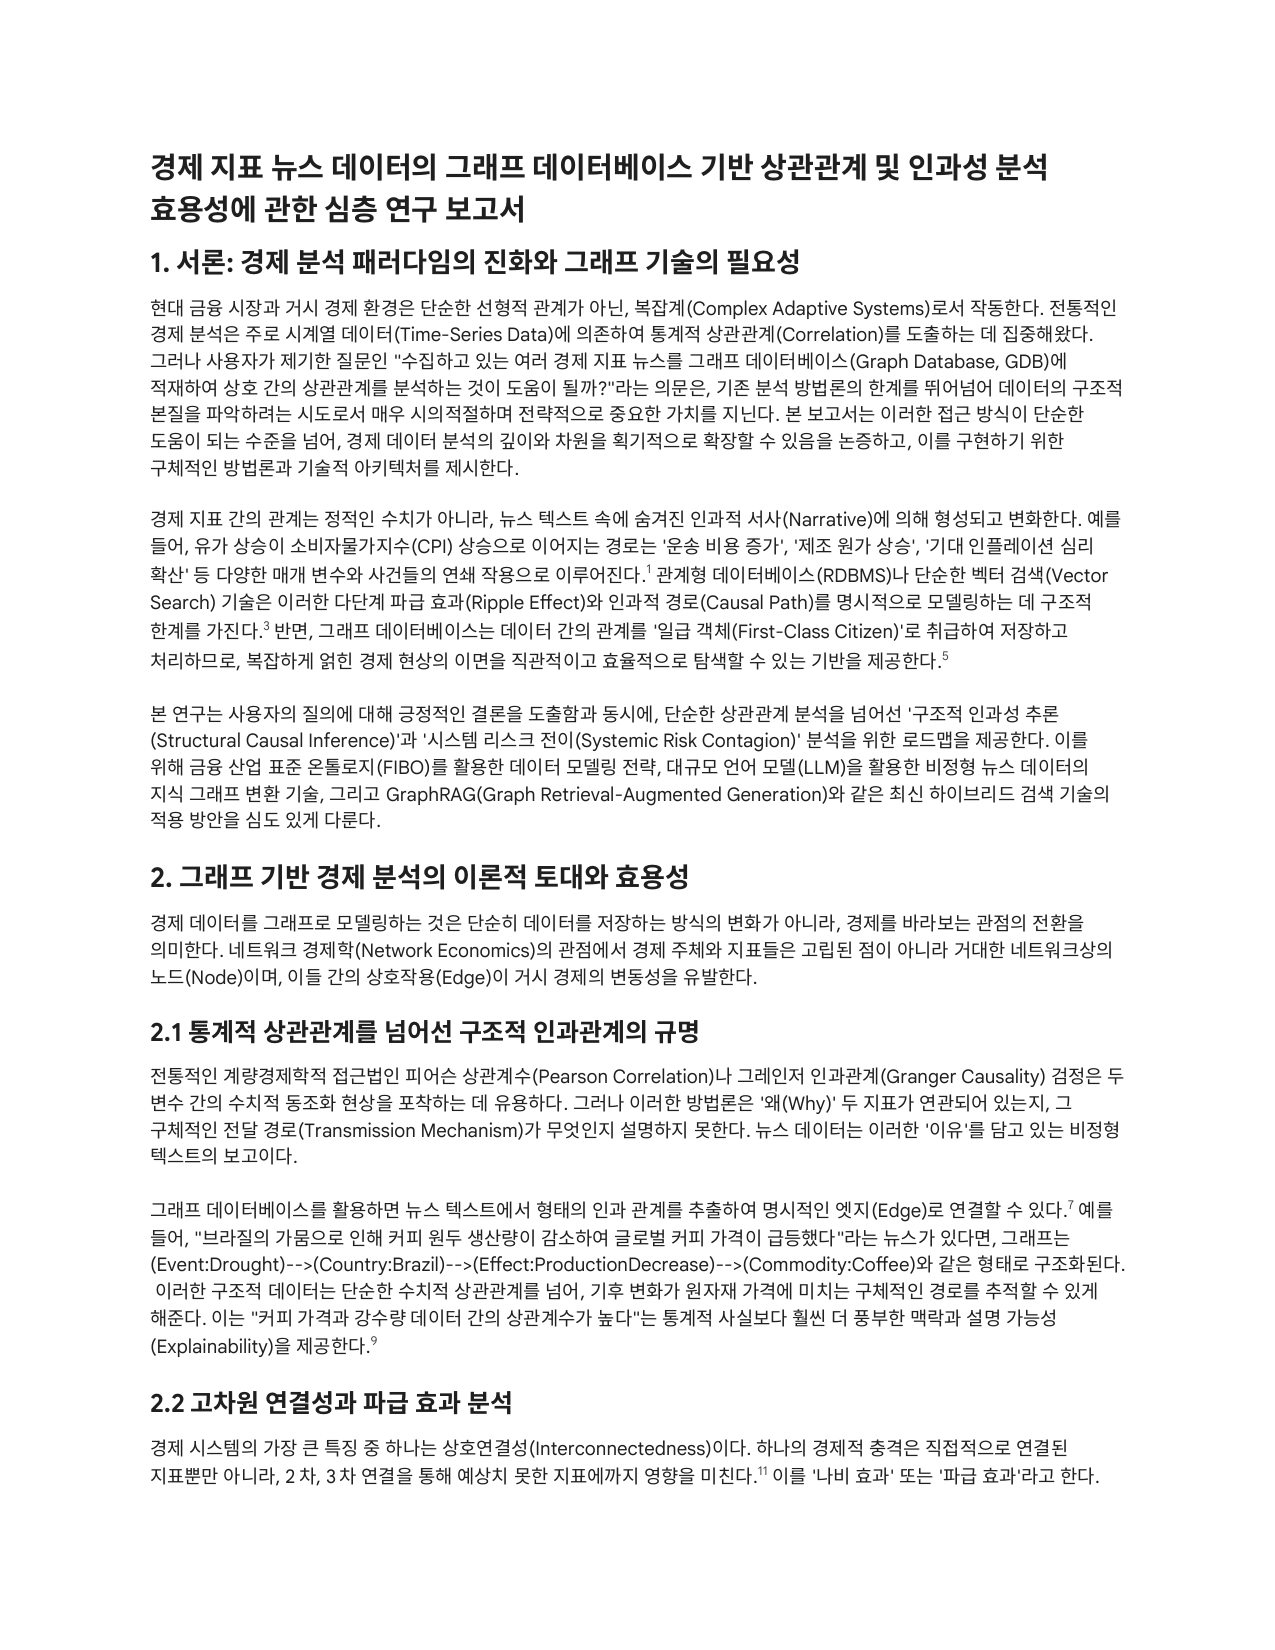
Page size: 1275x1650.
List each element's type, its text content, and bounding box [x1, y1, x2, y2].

text 본 연구는 사용자의 질의에 대해 긍정적인 결론을 도출함과 동시에, 단순한 상관관계 분석을 넘어선 '구조적 인과성 추론(Structural Causal Inference)'과 '시스템 리스크 전이(Systemic Risk Contagion)' 분석을 위한 로드맵을 제공한다. 이를 위해 금융 산업 표준 온톨로지(FIBO)를 활용한 데이터 모델링 전략, 대규모 언어 모델(LLM)을 활용한 비정형 뉴스 데이터의 지식 그래프 변환 기술, 그리고 GraphRAG(Graph Retrieval-Augmented Generation)와 같은 최신 하이브리드 검색 기술의 적용 방안을 심도 있게 다룬다. [150, 703, 1125, 833]
subtitle 2.1 통계적 상관관계를 넘어선 구조적 인과관계의 규명 [150, 1018, 1125, 1049]
subtitle 2. 그래프 기반 경제 분석의 이론적 토대와 효용성 [150, 861, 1125, 895]
subtitle 1. 서론: 경제 분석 패러다임의 진화와 그래프 기술의 필요성 [150, 246, 1125, 280]
subtitle 2.2 고차원 연결성과 파급 효과 분석 [150, 1388, 1125, 1420]
text 현대 금융 시장과 거시 경제 환경은 단순한 선형적 관계가 아닌, 복잡계(Complex Adaptive Systems)로서 작동한다. 전통적인 경제 분석은 주로 시계열 데이터(Time-Series Data)에 의존하여 통계적 상관관계(Correlation)를 도출하는 데 집중해왔다. 그러나 사용자가 제기한 질문인 "수집하고 있는 여러 경제 지표 뉴스를 그래프 데이터베이스(Graph Database, GDB)에 적재하여 상호 간의 상관관계를 분석하는 것이 도움이 될까?"라는 의문은, 기존 분석 방법론의 한계를 뛰어넘어 데이터의 구조적 본질을 파악하려는 시도로서 매우 시의적절하며 전략적으로 중요한 가치를 지닌다. 본 보고서는 이러한 접근 방식이 단순한 도움이 되는 수준을 넘어, 경제 데이터 분석의 깊이와 차원을 획기적으로 확장할 수 있음을 논증하고, 이를 구현하기 위한 구체적인 방법론과 기술적 아키텍처를 제시한다. [150, 297, 1125, 480]
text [150, 1437, 1125, 1490]
text 경제 데이터를 그래프로 모델링하는 것은 단순히 데이터를 저장하는 방식의 변화가 아니라, 경제를 바라보는 관점의 전환을 의미한다. 네트워크 경제학(Network Economics)의 관점에서 경제 주체와 지표들은 고립된 점이 아니라 거대한 네트워크상의 노드(Node)이며, 이들 간의 상호작용(Edge)이 거시 경제의 변동성을 유발한다. [150, 913, 1125, 989]
text 그래프 데이터베이스를 활용하면 뉴스 텍스트에서 형태의 인과 관계를 추출하여 명시적인 엣지(Edge)로 연결할 수 있다.7 예를 들어, "브라질의 가뭄으로 인해 커피 원두 생산량이 감소하여 글로벌 커피 가격이 급등했다"라는 뉴스가 있다면, 그래프는 (Event:Drought)-->(Country:Brazil)-->(Effect:ProductionDecrease)-->(Commodity:Coffee)와 같은 형태로 구조화된다. 이러한 구조적 데이터는 단순한 수치적 상관관계를 넘어, 기후 변화가 원자재 가격에 미치는 구체적인 경로를 추적할 수 있게 해준다. 이는 "커피 가격과 강수량 데이터 간의 상관계수가 높다"는 통계적 사실보다 훨씬 더 풍부한 맥락과 설명 가능성(Explainability)을 제공한다.9 [150, 1197, 1125, 1360]
subtitle 경제 지표 뉴스 데이터의 그래프 데이터베이스 기반 상관관계 및 인과성 분석 효용성에 관한 심층 연구 보고서 [150, 150, 1125, 228]
text 경제 지표 간의 관계는 정적인 수치가 아니라, 뉴스 텍스트 속에 숨겨진 인과적 서사(Narrative)에 의해 형성되고 변화한다. 예를 들어, 유가 상승이 소비자물가지수(CPI) 상승으로 이어지는 경로는 '운송 비용 증가', '제조 원가 상승', '기대 인플레이션 심리 확산' 등 다양한 매개 변수와 사건들의 연쇄 작용으로 이루어진다.1 관계형 데이터베이스(RDBMS)나 단순한 벡터 검색(Vector Search) 기술은 이러한 다단계 파급 효과(Ripple Effect)와 인과적 경로(Causal Path)를 명시적으로 모델링하는 데 구조적 한계를 가진다.3 반면, 그래프 데이터베이스는 데이터 간의 관계를 '일급 객체(First-Class Citizen)'로 취급하여 저장하고 처리하므로, 복잡하게 얽힌 경제 현상의 이면을 직관적이고 효율적으로 탐색할 수 있는 기반을 제공한다.5 [150, 509, 1125, 674]
text 전통적인 계량경제학적 접근법인 피어슨 상관계수(Pearson Correlation)나 그레인저 인과관계(Granger Causality) 검정은 두 변수 간의 수치적 동조화 현상을 포착하는 데 유용하다. 그러나 이러한 방법론은 '왜(Why)' 두 지표가 연관되어 있는지, 그 구체적인 전달 경로(Transmission Mechanism)가 무엇인지 설명하지 못한다. 뉴스 데이터는 이러한 '이유'를 담고 있는 비정형 텍스트의 보고이다. [150, 1066, 1125, 1169]
